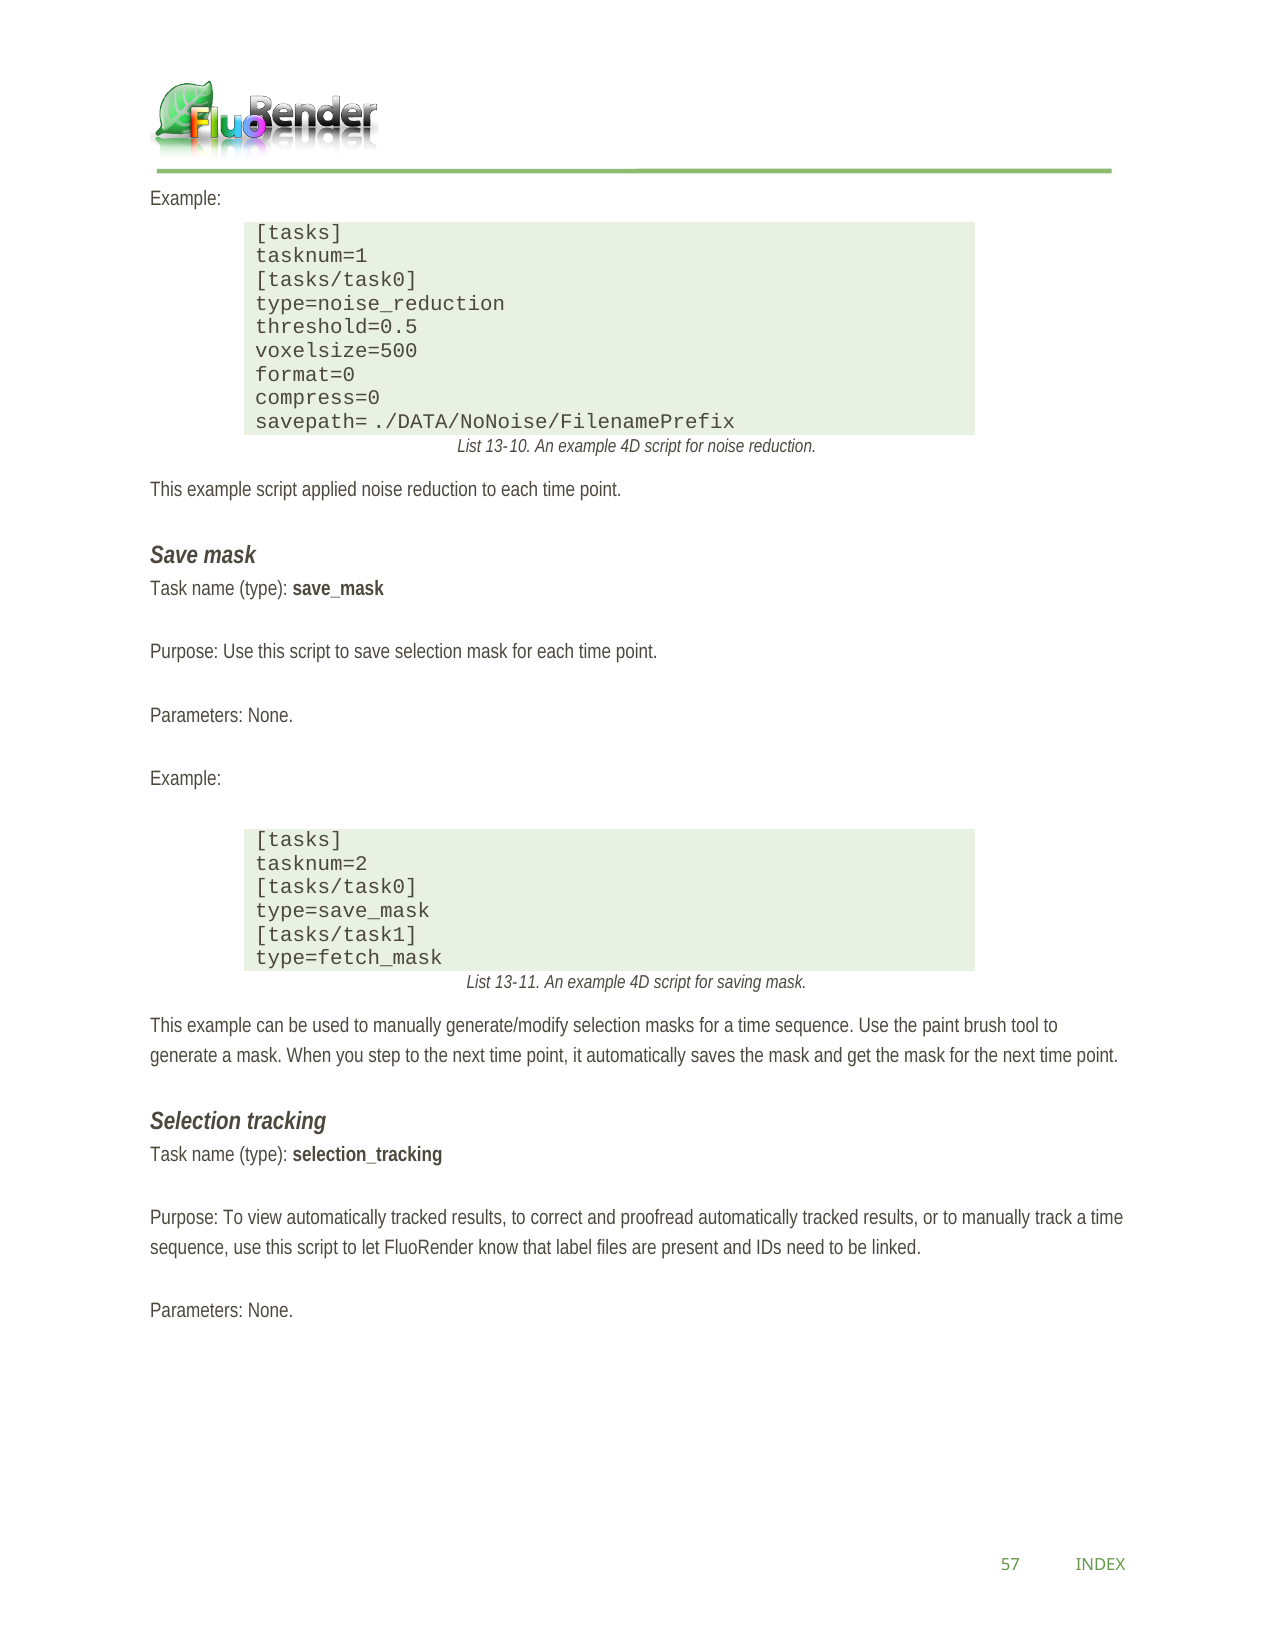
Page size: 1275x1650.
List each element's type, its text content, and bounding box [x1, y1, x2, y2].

text This example script applied noise reduction to each time point. [150, 477, 1125, 501]
text Example: [150, 185, 1125, 209]
text Example: [150, 766, 1125, 790]
text Purpose: Use this script to save selection mask for each time point. [150, 639, 1125, 663]
subtitle Selection tracking [150, 1106, 1125, 1135]
table_header [tasks] tasknum=2 [tasks/task0] type=save_mask [tasks/task1] type=fetch_mask [244, 829, 975, 971]
subtitle Save mask [150, 540, 1125, 569]
text Task name (type): save_mask [150, 576, 1125, 600]
picture [150, 75, 379, 162]
text Parameters: None. [150, 1298, 1125, 1322]
text Task name (type): selection_tracking [150, 1142, 1125, 1166]
table_header [tasks] tasknum=1 [tasks/task0] type=noise_reduction threshold=0.5 voxelsize=500 format=0 compress=0 savepath= ./DATA/NoNoise/FilenamePrefix [244, 222, 975, 435]
text Purpose: To view automatically tracked results, to correct and proofread automatically tracked results, or to manually track a time sequence, use this script to let FluoRender know that label files are present and IDs need to be linked. [150, 1205, 1125, 1259]
text Parameters: None. [150, 702, 1125, 726]
text This example can be used to manually generate/modify selection masks for a time sequence. Use the paint brush tool to generate a mask. When you step to the next time point, it automatically saves the mask and get the mask for the next time point. [150, 1013, 1125, 1067]
